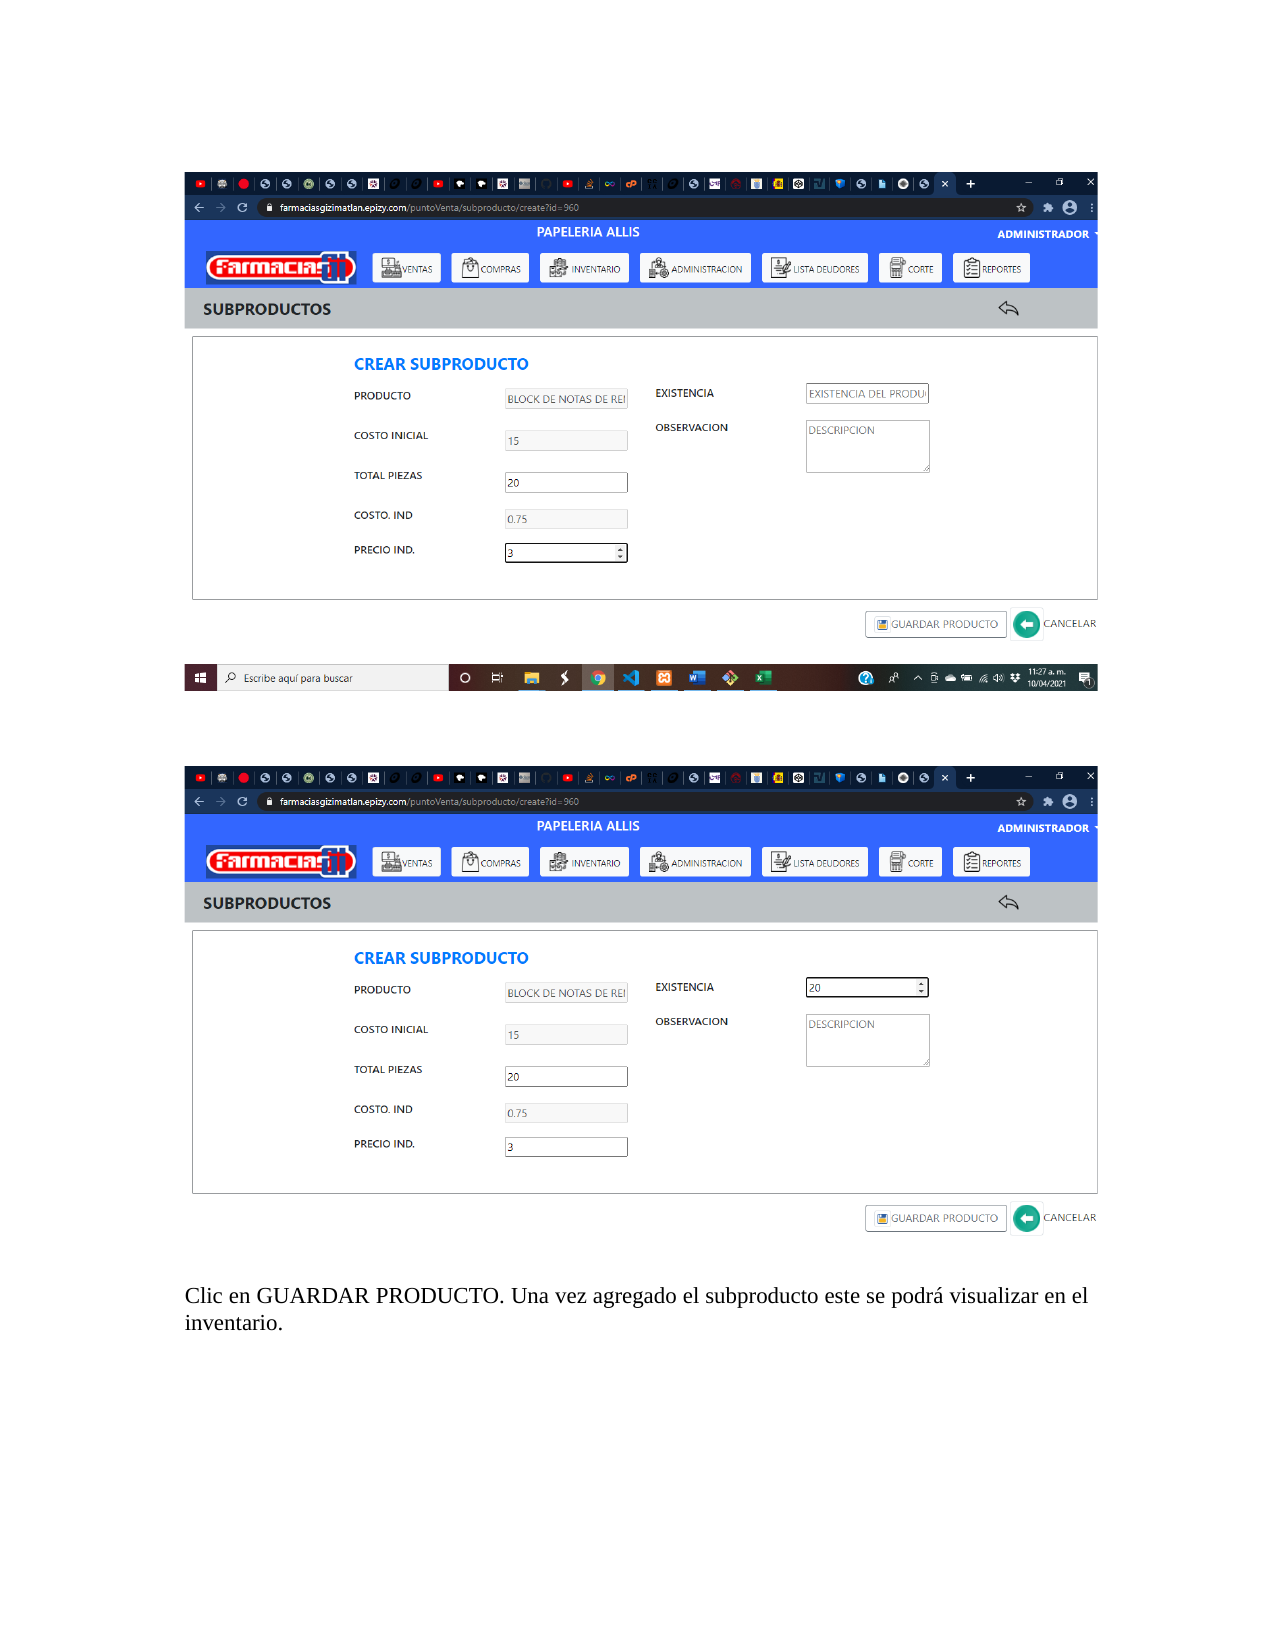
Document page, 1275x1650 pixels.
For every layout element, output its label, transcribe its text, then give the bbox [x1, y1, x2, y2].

table_cell [177, 148, 1098, 742]
picture [184, 766, 1098, 1258]
table_cell [177, 742, 1098, 1257]
table_cell Clic en GUARDAR PRODUCTO. Una vez agregado el subproducto este se podrá visualizar en el inventario. [177, 1257, 1098, 1335]
picture [184, 172, 1098, 691]
